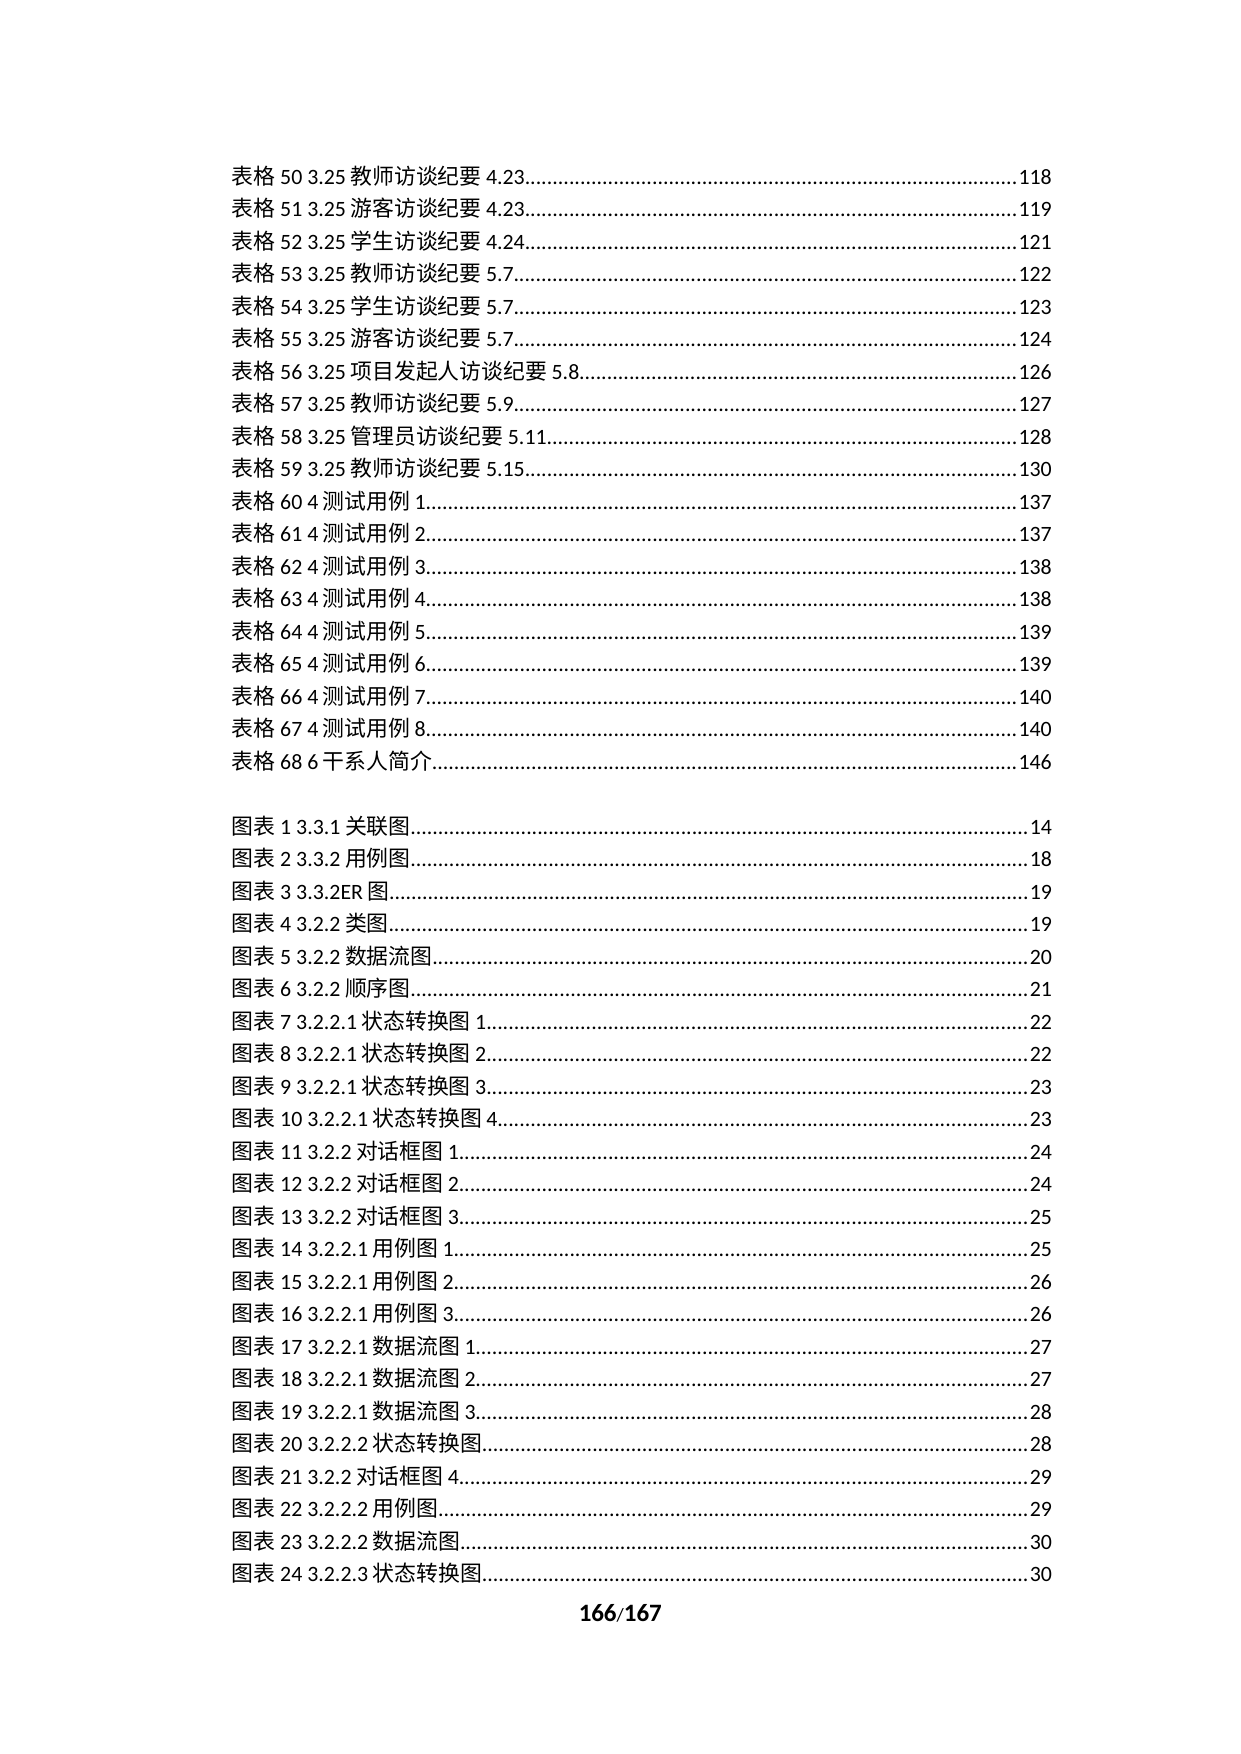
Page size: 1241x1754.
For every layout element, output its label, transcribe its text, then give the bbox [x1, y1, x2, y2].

text 表格 58 3.25管理员访谈纪要5.11 128 [231, 418, 1053, 451]
text 图表 17 3.2.2.1数据流图1 27 [231, 1328, 1053, 1361]
text 图表 1 3.3.1关联图 14 [231, 808, 1053, 841]
text 表格 55 3.25游客访谈纪要5.7 124 [231, 321, 1053, 353]
text 表格 65 4测试用例6 139 [231, 646, 1053, 678]
text 图表 9 3.2.2.1状态转换图3 23 [231, 1068, 1053, 1101]
text 图表 13 3.2.2对话框图3 25 [231, 1198, 1053, 1231]
text 图表 7 3.2.2.1状态转换图1 22 [231, 1003, 1053, 1036]
text 图表 23 3.2.2.2数据流图 30 [231, 1523, 1053, 1556]
text 表格 57 3.25教师访谈纪要5.9 127 [231, 386, 1053, 418]
text 表格 59 3.25教师访谈纪要5.15 130 [231, 451, 1053, 483]
text 图表 10 3.2.2.1状态转换图4 23 [231, 1101, 1053, 1133]
text 图表 18 3.2.2.1数据流图2 27 [231, 1361, 1053, 1393]
text 表格 67 4测试用例8 140 [231, 711, 1053, 743]
text 表格 54 3.25学生访谈纪要5.7 123 [231, 288, 1053, 321]
text 图表 12 3.2.2对话框图2 24 [231, 1166, 1053, 1198]
text 图表 4 3.2.2类图 19 [231, 906, 1053, 938]
text 图表 3 3.3.2ER图 19 [231, 873, 1053, 906]
text 表格 66 4测试用例7 140 [231, 678, 1053, 711]
text 表格 63 4测试用例4 138 [231, 581, 1053, 613]
text 图表 21 3.2.2对话框图4 29 [231, 1458, 1053, 1491]
text 图表 24 3.2.2.3状态转换图 30 [231, 1556, 1053, 1588]
text 图表 20 3.2.2.2状态转换图 28 [231, 1426, 1053, 1458]
text 图表 2 3.3.2用例图 18 [231, 841, 1053, 873]
text 图表 14 3.2.2.1用例图1 25 [231, 1231, 1053, 1263]
text 图表 5 3.2.2数据流图 20 [231, 938, 1053, 971]
text 图表 8 3.2.2.1状态转换图2 22 [231, 1036, 1053, 1068]
text 表格 56 3.25项目发起人访谈纪要5.8 126 [231, 353, 1053, 386]
text 表格 52 3.25学生访谈纪要4.24 121 [231, 223, 1053, 256]
text 表格 64 4测试用例5 139 [231, 613, 1053, 646]
text 表格 62 4测试用例3 138 [231, 548, 1053, 581]
text 图表 19 3.2.2.1数据流图3 28 [231, 1393, 1053, 1426]
text 表格 50 3.25教师访谈纪要4.23 118 [231, 158, 1053, 191]
text 图表 16 3.2.2.1用例图3 26 [231, 1296, 1053, 1328]
text 表格 51 3.25游客访谈纪要4.23 119 [231, 191, 1053, 223]
text 图表 15 3.2.2.1用例图2 26 [231, 1263, 1053, 1296]
text 表格 60 4测试用例1 137 [231, 483, 1053, 516]
text 表格 61 4测试用例2 137 [231, 516, 1053, 548]
text 表格 68 6干系人简介 146 [231, 743, 1053, 776]
text 表格 53 3.25教师访谈纪要5.7 122 [231, 256, 1053, 288]
text 图表 22 3.2.2.2用例图 29 [231, 1491, 1053, 1523]
text 图表 11 3.2.2对话框图1 24 [231, 1133, 1053, 1166]
text 图表 6 3.2.2顺序图 21 [231, 971, 1053, 1003]
